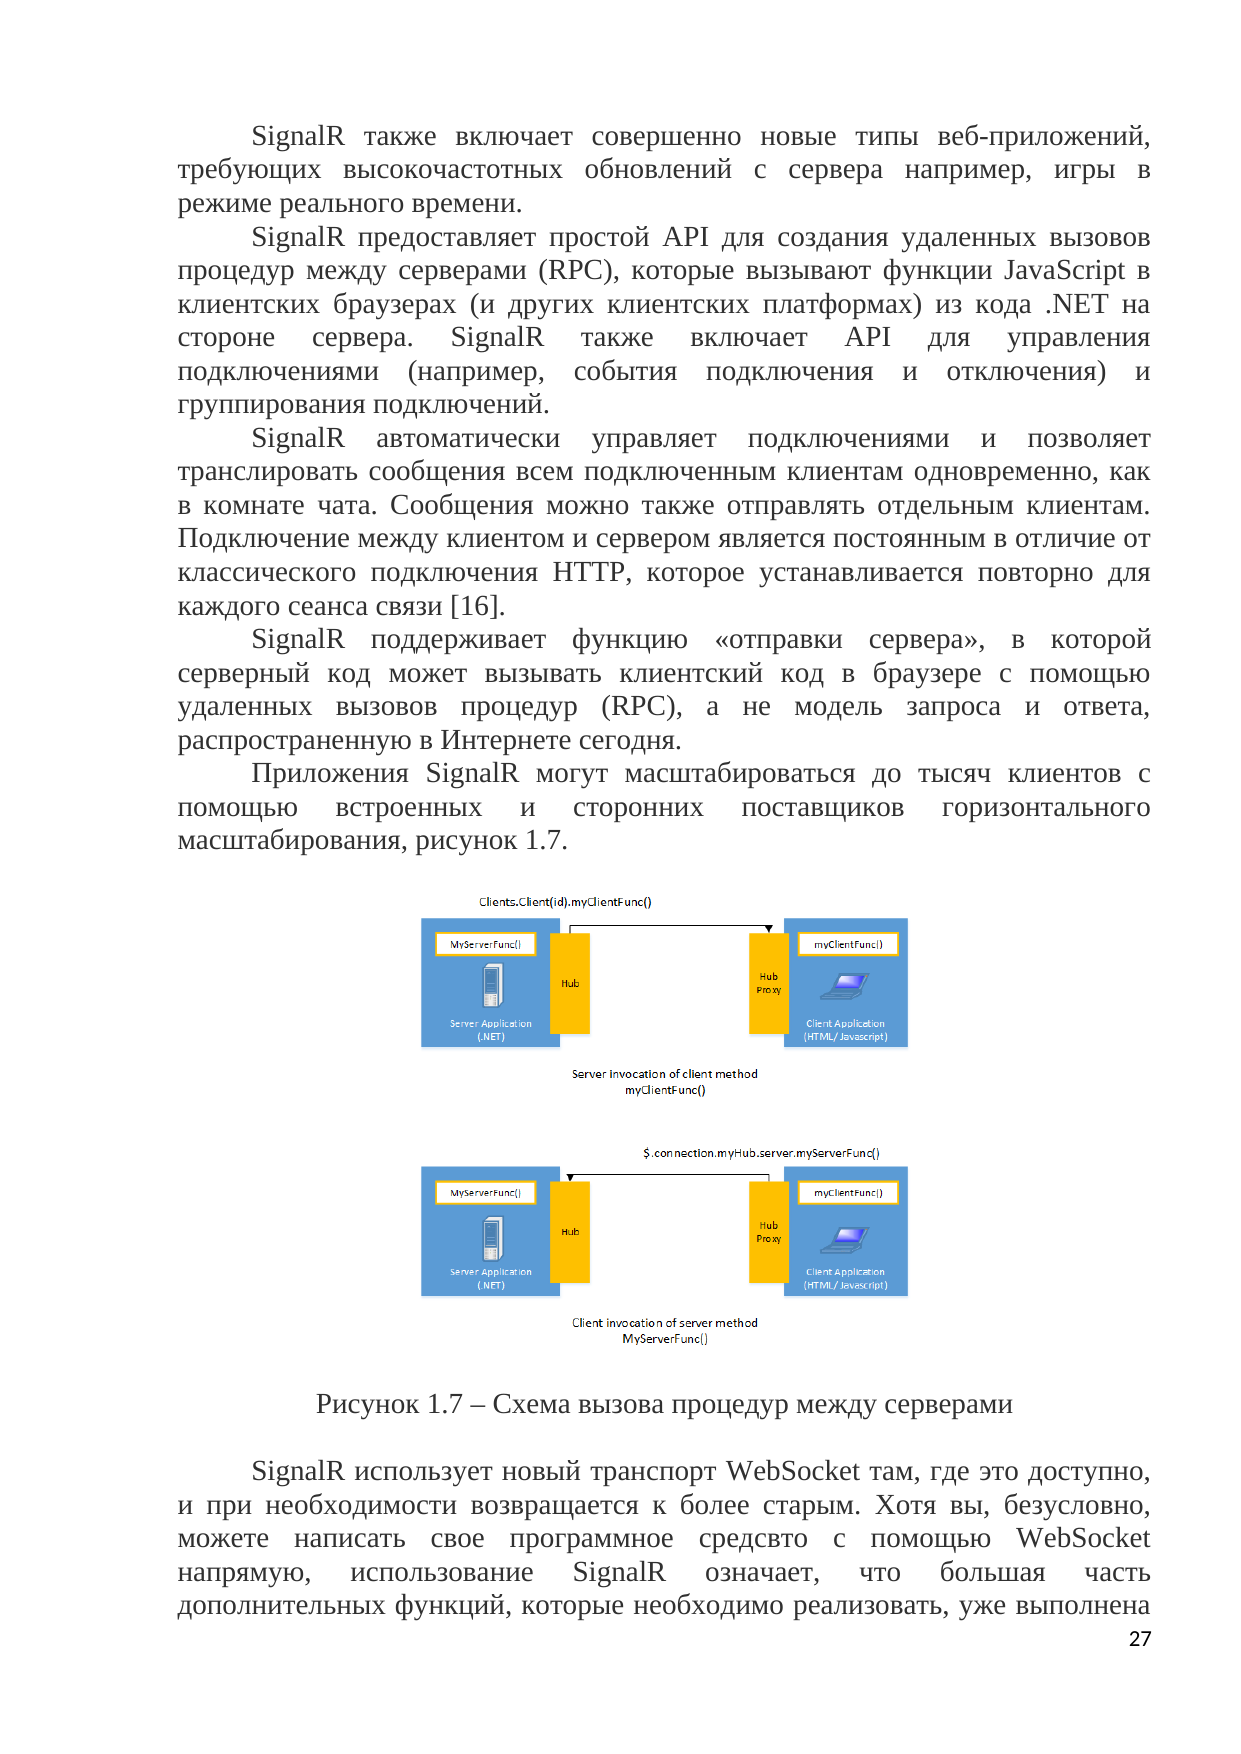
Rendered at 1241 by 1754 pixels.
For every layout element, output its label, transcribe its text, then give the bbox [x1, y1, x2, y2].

text SignalR также включает совершенно новые типы веб-приложений, требующих высокочастотных обновлений с сервера например, игры в режиме реального времени. [177, 118, 1152, 219]
text SignalR предоставляет простой API для создания удаленных вызовов процедур между серверами (RPC), которые вызывают функции JavaScript в клиентских браузерах (и других клиентских платформах) из кода .NET на стороне сервера. SignalR также включает API для управления подключениями (например, события подключения и отключения) и группирования подключений. [177, 219, 1152, 420]
picture [417, 889, 912, 1353]
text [177, 1453, 1152, 1621]
text Приложения SignalR могут масштабироваться до тысяч клиентов с помощью встроенных и сторонних поставщиков горизонтального масштабирования, рисунок 1.7. [177, 755, 1152, 856]
text SignalR автоматически управляет подключениями и позволяет транслировать сообщения всем подключенным клиентам одновременно, как в комнате чата. Сообщения можно также отправлять отдельным клиентам. Подключение между клиентом и сервером является постоянным в отличие от классического подключения HTTP, которое устанавливается повторно для каждого сеанса связи [16]. [177, 420, 1152, 621]
text Рисунок 1.7 – Схема вызова процедур между серверами [177, 1386, 1152, 1420]
text SignalR поддерживает функцию «отправки сервера», в которой серверный код может вызывать клиентский код в браузере с помощью удаленных вызовов процедур (RPC), а не модель запроса и ответа, распространенную в Интернете сегодня. [177, 621, 1152, 755]
